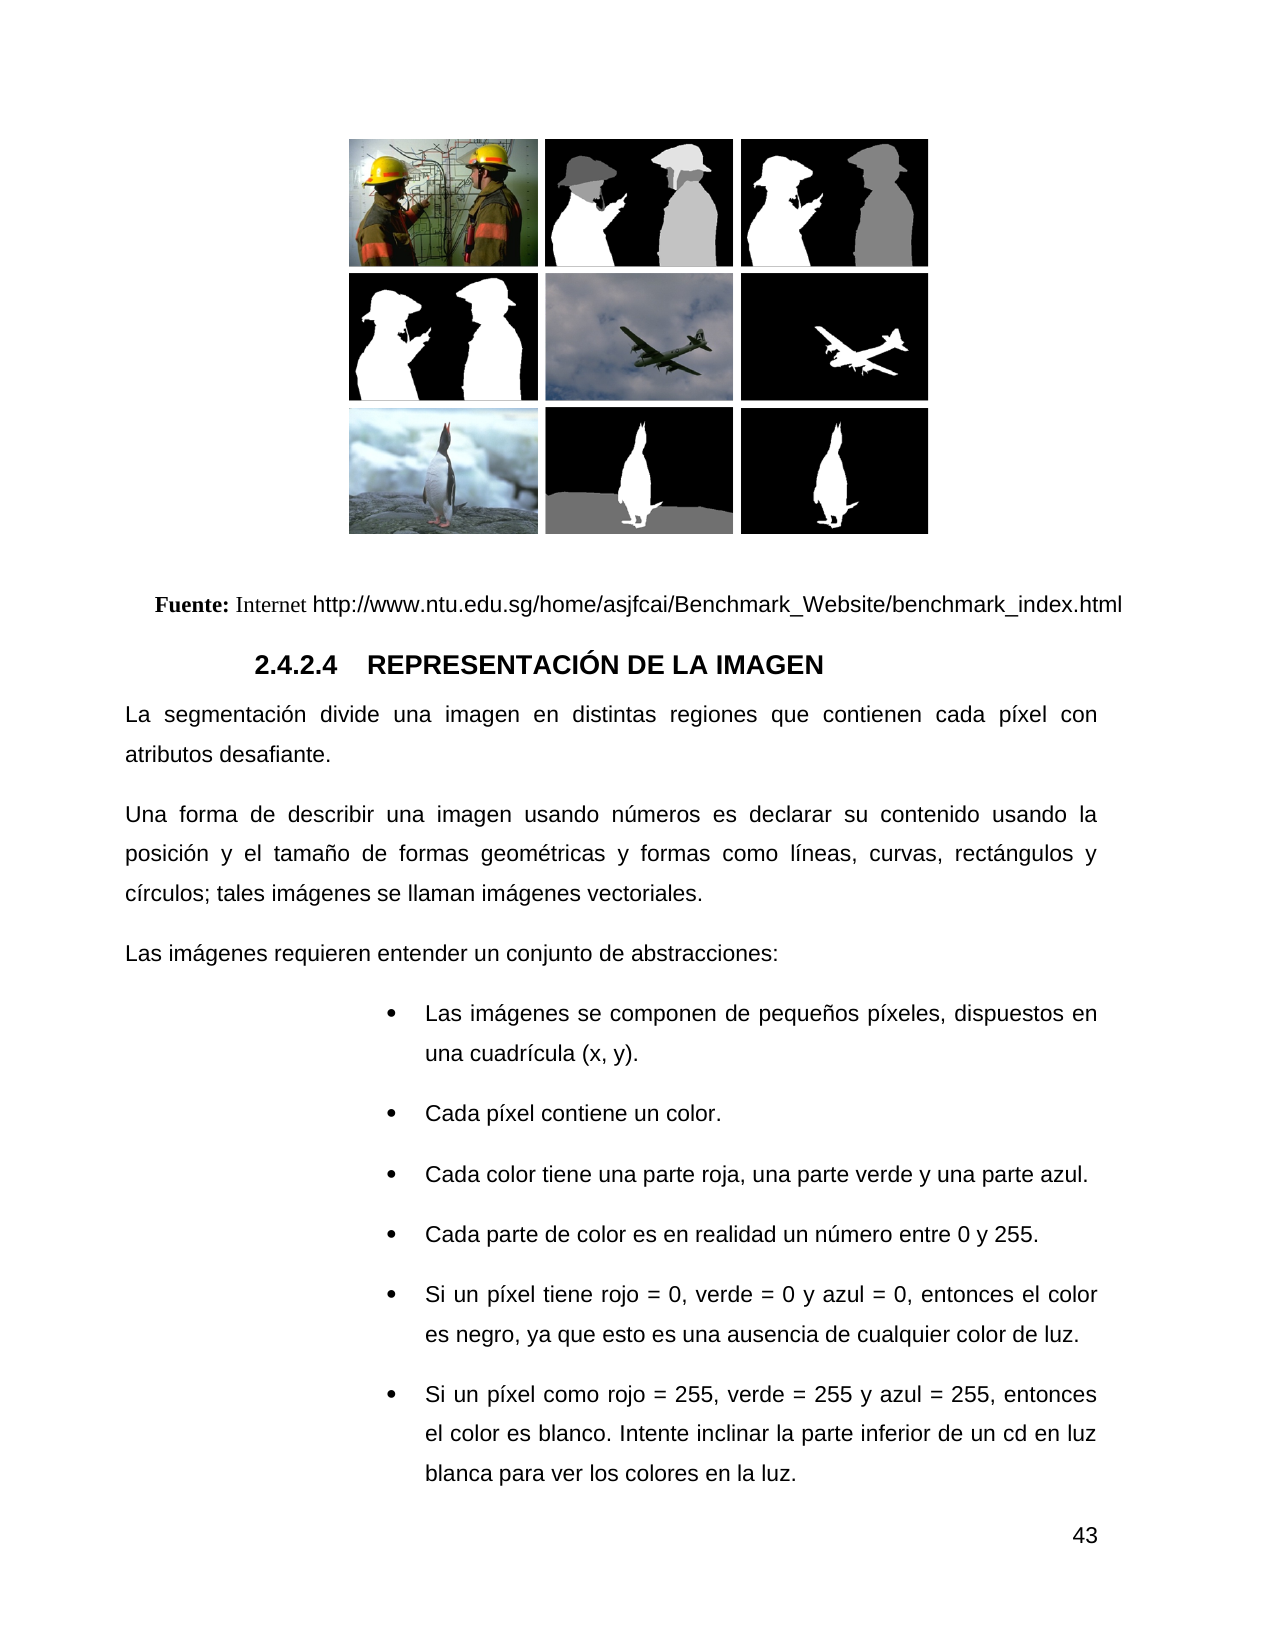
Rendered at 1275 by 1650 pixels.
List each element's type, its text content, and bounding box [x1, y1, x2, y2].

text Las imágenes requieren entender un conjunto de abstracciones: [125, 940, 1098, 966]
text La segmentación divide una imagen en distintas regiones que contienen cada píxel con atributos desafiante. [125, 701, 1098, 767]
list Si un píxel tiene rojo = 0, verde = 0 y azul = 0, entonces el color es negro, ya que esto es una ausencia de cualquier color de luz. [387, 1281, 1098, 1347]
picture [349, 139, 929, 534]
text Fuente: Internet http://www.ntu.edu.sg/home/asjfcai/Benchmark_Website/benchmark_index.html [125, 591, 1152, 618]
list Cada píxel contiene un color. [387, 1100, 1098, 1127]
list Cada color tiene una parte roja, una parte verde y una parte azul. [387, 1161, 1098, 1187]
subtitle REPRESENTACIÓN DE LA IMAGEN [254, 649, 1152, 680]
text Una forma de describir una imagen usando números es declarar su contenido usando la posición y el tamaño de formas geométricas y formas como líneas, curvas, rectángulos y círculos; tales imágenes se llaman imágenes vectoriales. [125, 801, 1098, 906]
list Cada parte de color es en realidad un número entre 0 y 255. [387, 1221, 1098, 1247]
list Si un píxel como rojo = 255, verde = 255 y azul = 255, entonces el color es blanco. Intente inclinar la parte inferior de un cd en luz blanca para ver los colores en la luz. [387, 1381, 1098, 1486]
list Las imágenes se componen de pequeños píxeles, dispuestos en una cuadrícula (x, y). [387, 1000, 1098, 1066]
